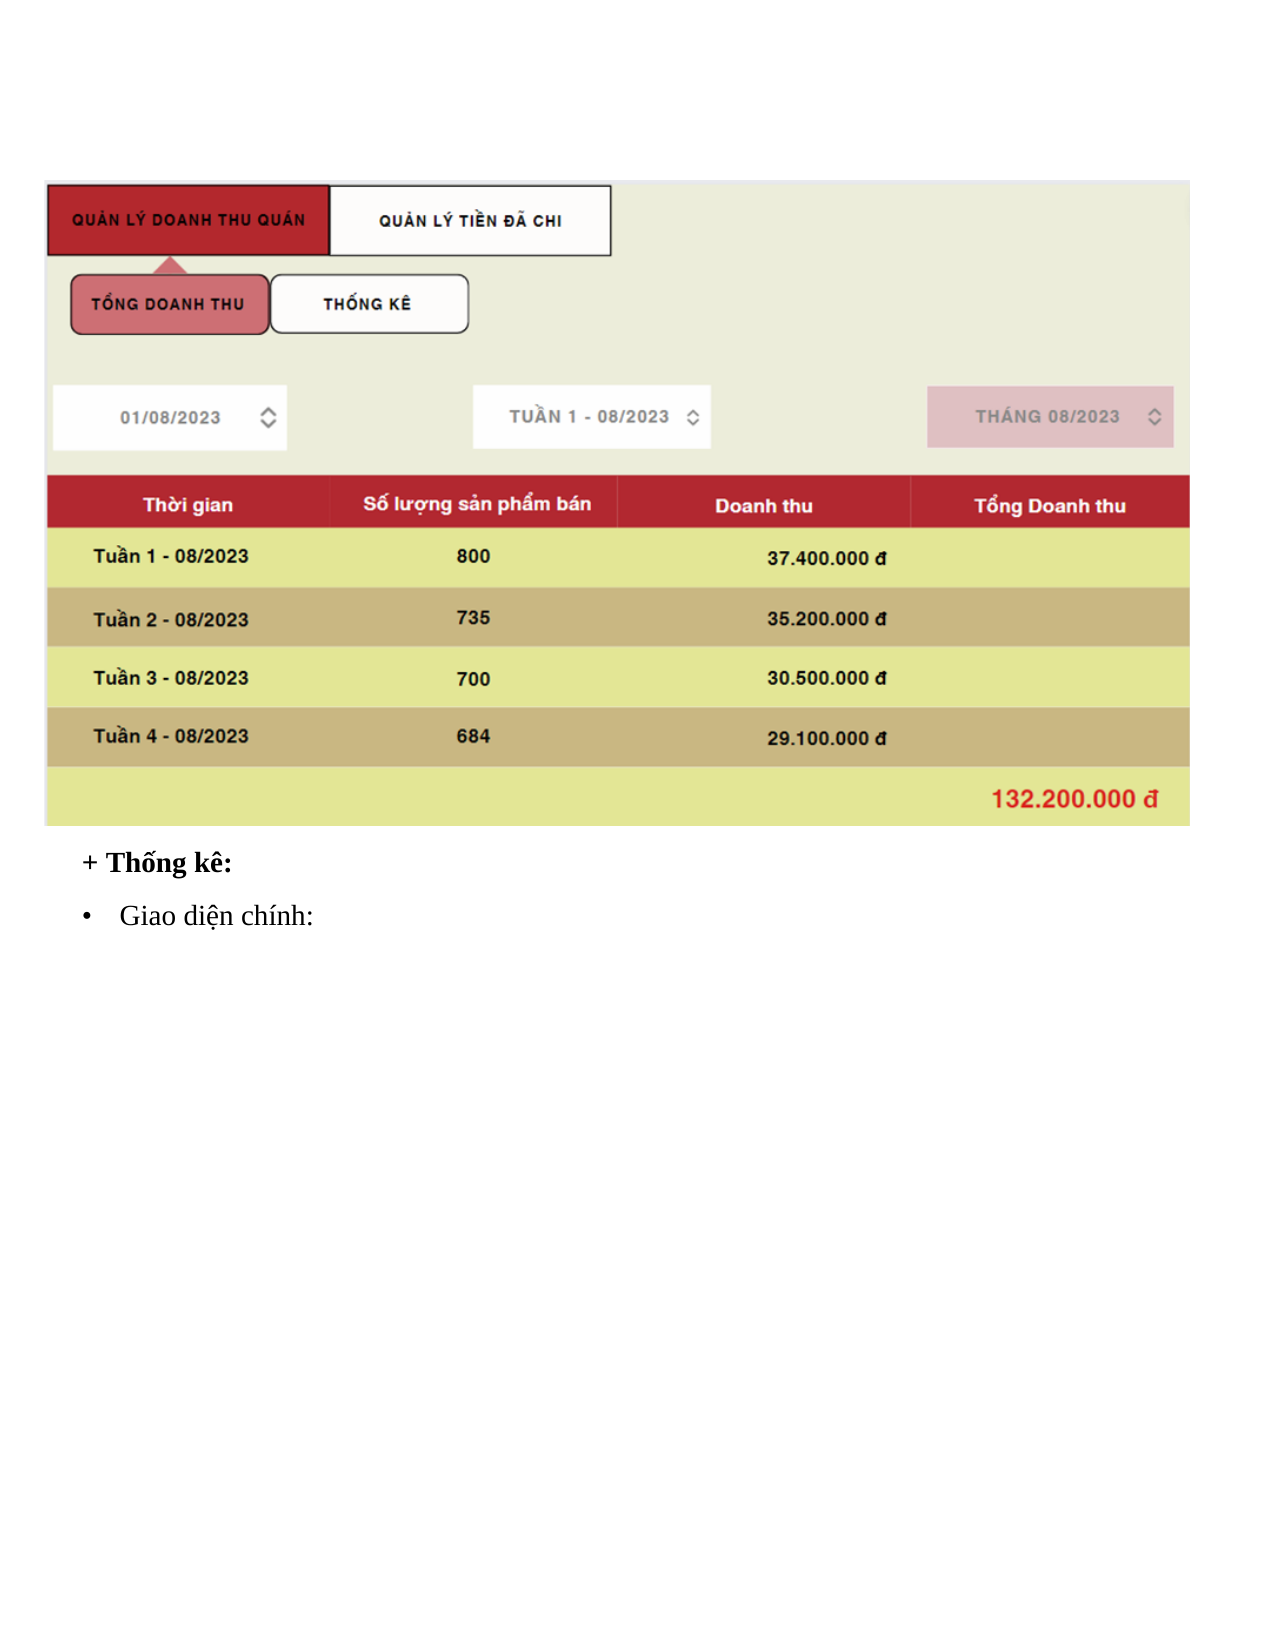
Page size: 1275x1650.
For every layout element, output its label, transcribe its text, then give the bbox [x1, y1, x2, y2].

picture [44, 180, 1190, 826]
text + Thống kê: [44, 845, 1219, 878]
text • Giao diện chính: [44, 898, 1219, 931]
